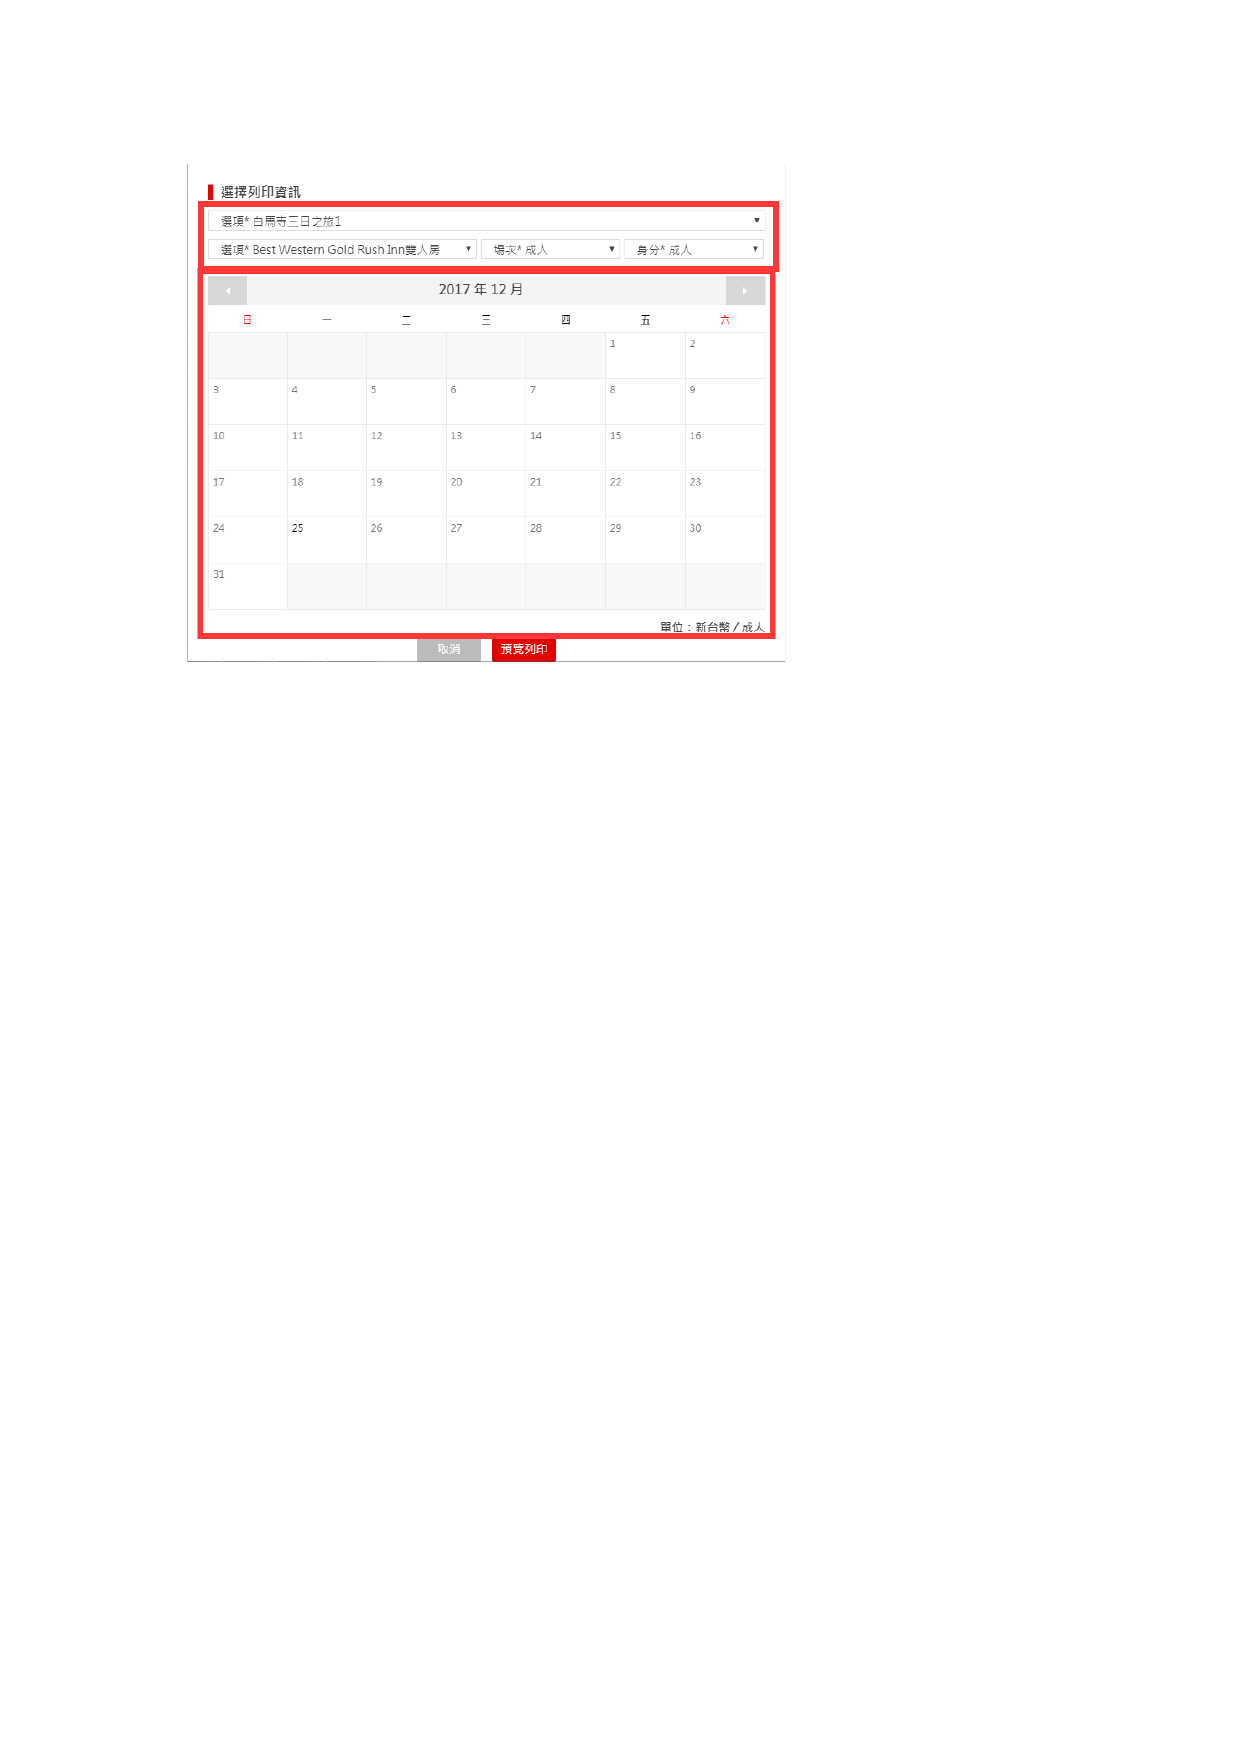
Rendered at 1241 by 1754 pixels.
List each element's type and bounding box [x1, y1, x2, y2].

picture [187, 164, 786, 662]
